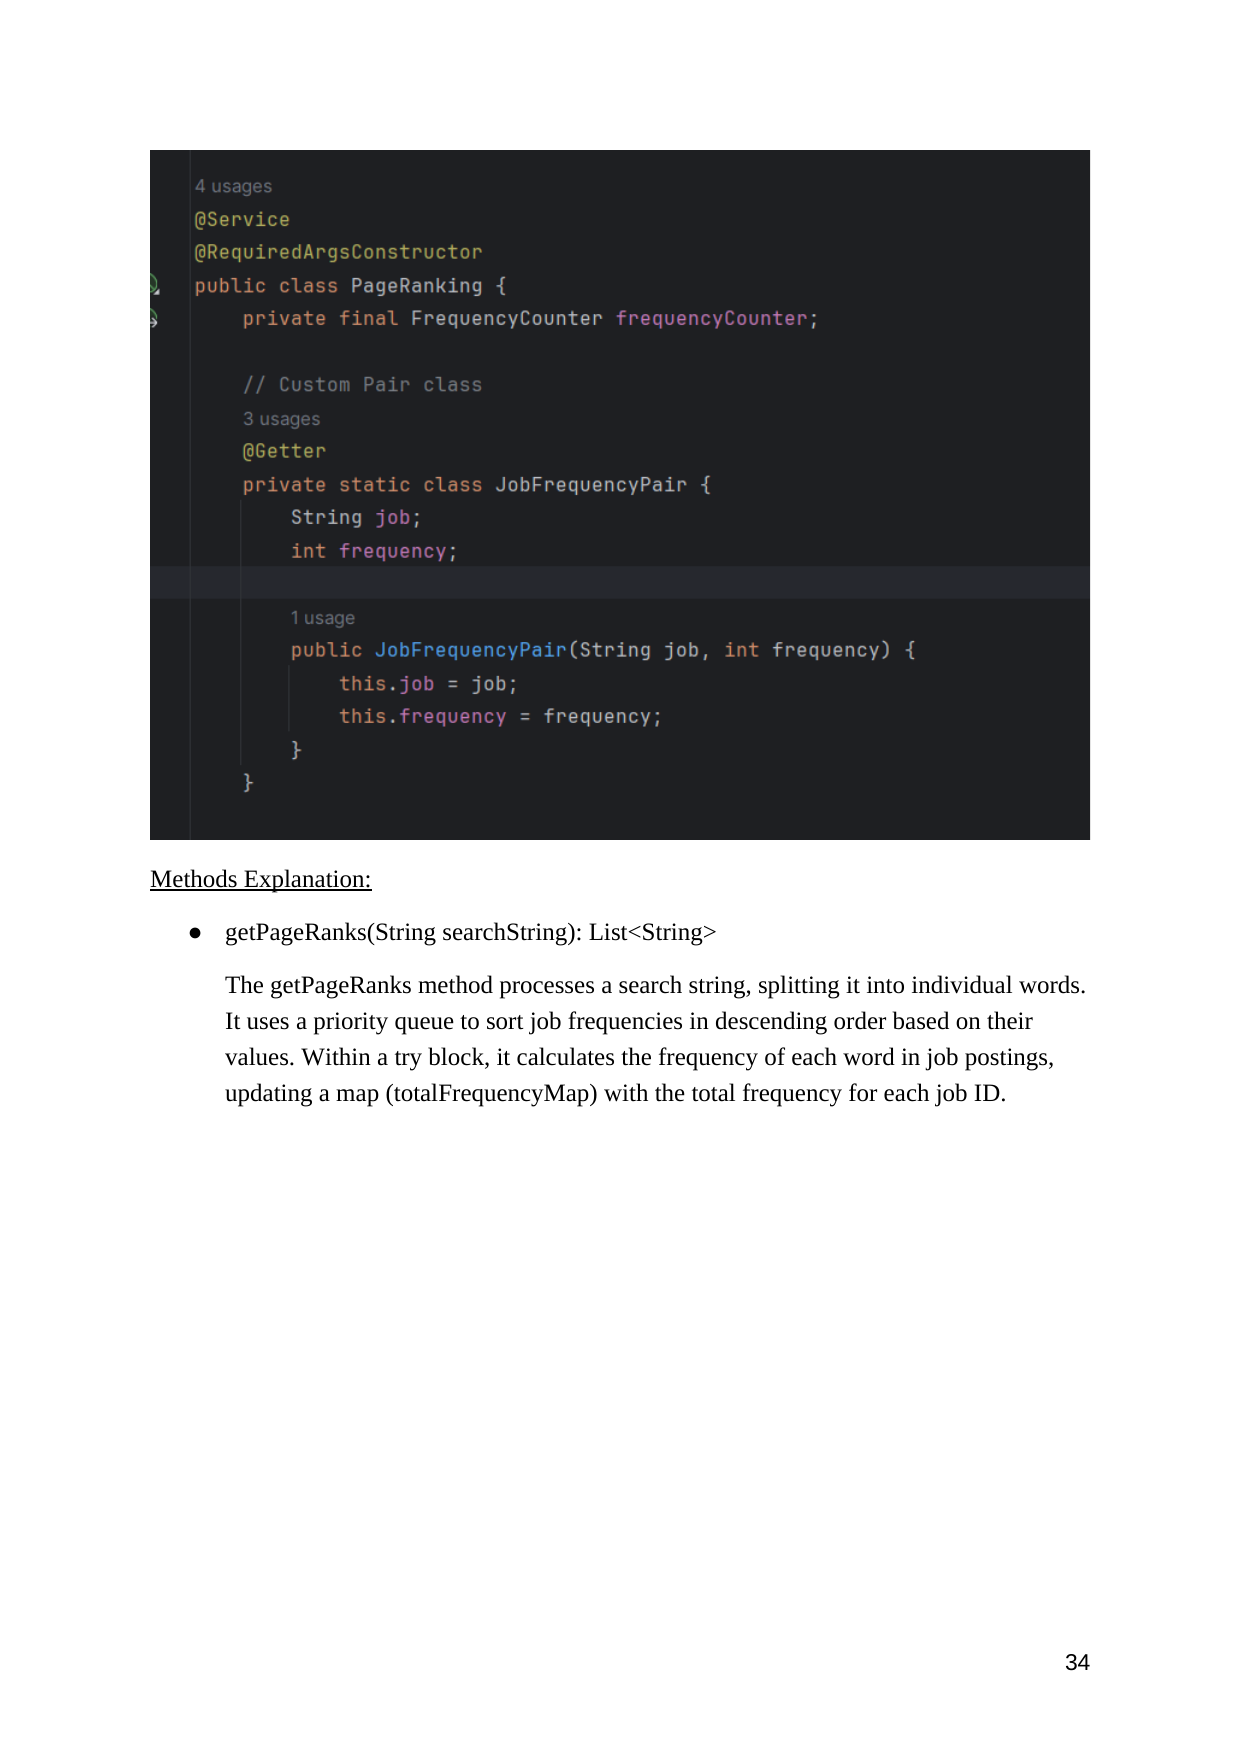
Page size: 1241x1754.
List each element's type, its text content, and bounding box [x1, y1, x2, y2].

picture [150, 150, 1091, 840]
text Methods Explanation: [150, 864, 1090, 893]
list getPageRanks(String searchString): List<String> [187, 917, 1090, 946]
text The getPageRanks method processes a search string, splitting it into individual words. It uses a priority queue to sort job frequencies in descending order based on their values. Within a try block, it calculates the frequency of each word in job postings, updating a map (totalFrequencyMap) with the total frequency for each job ID. [225, 970, 1090, 1106]
